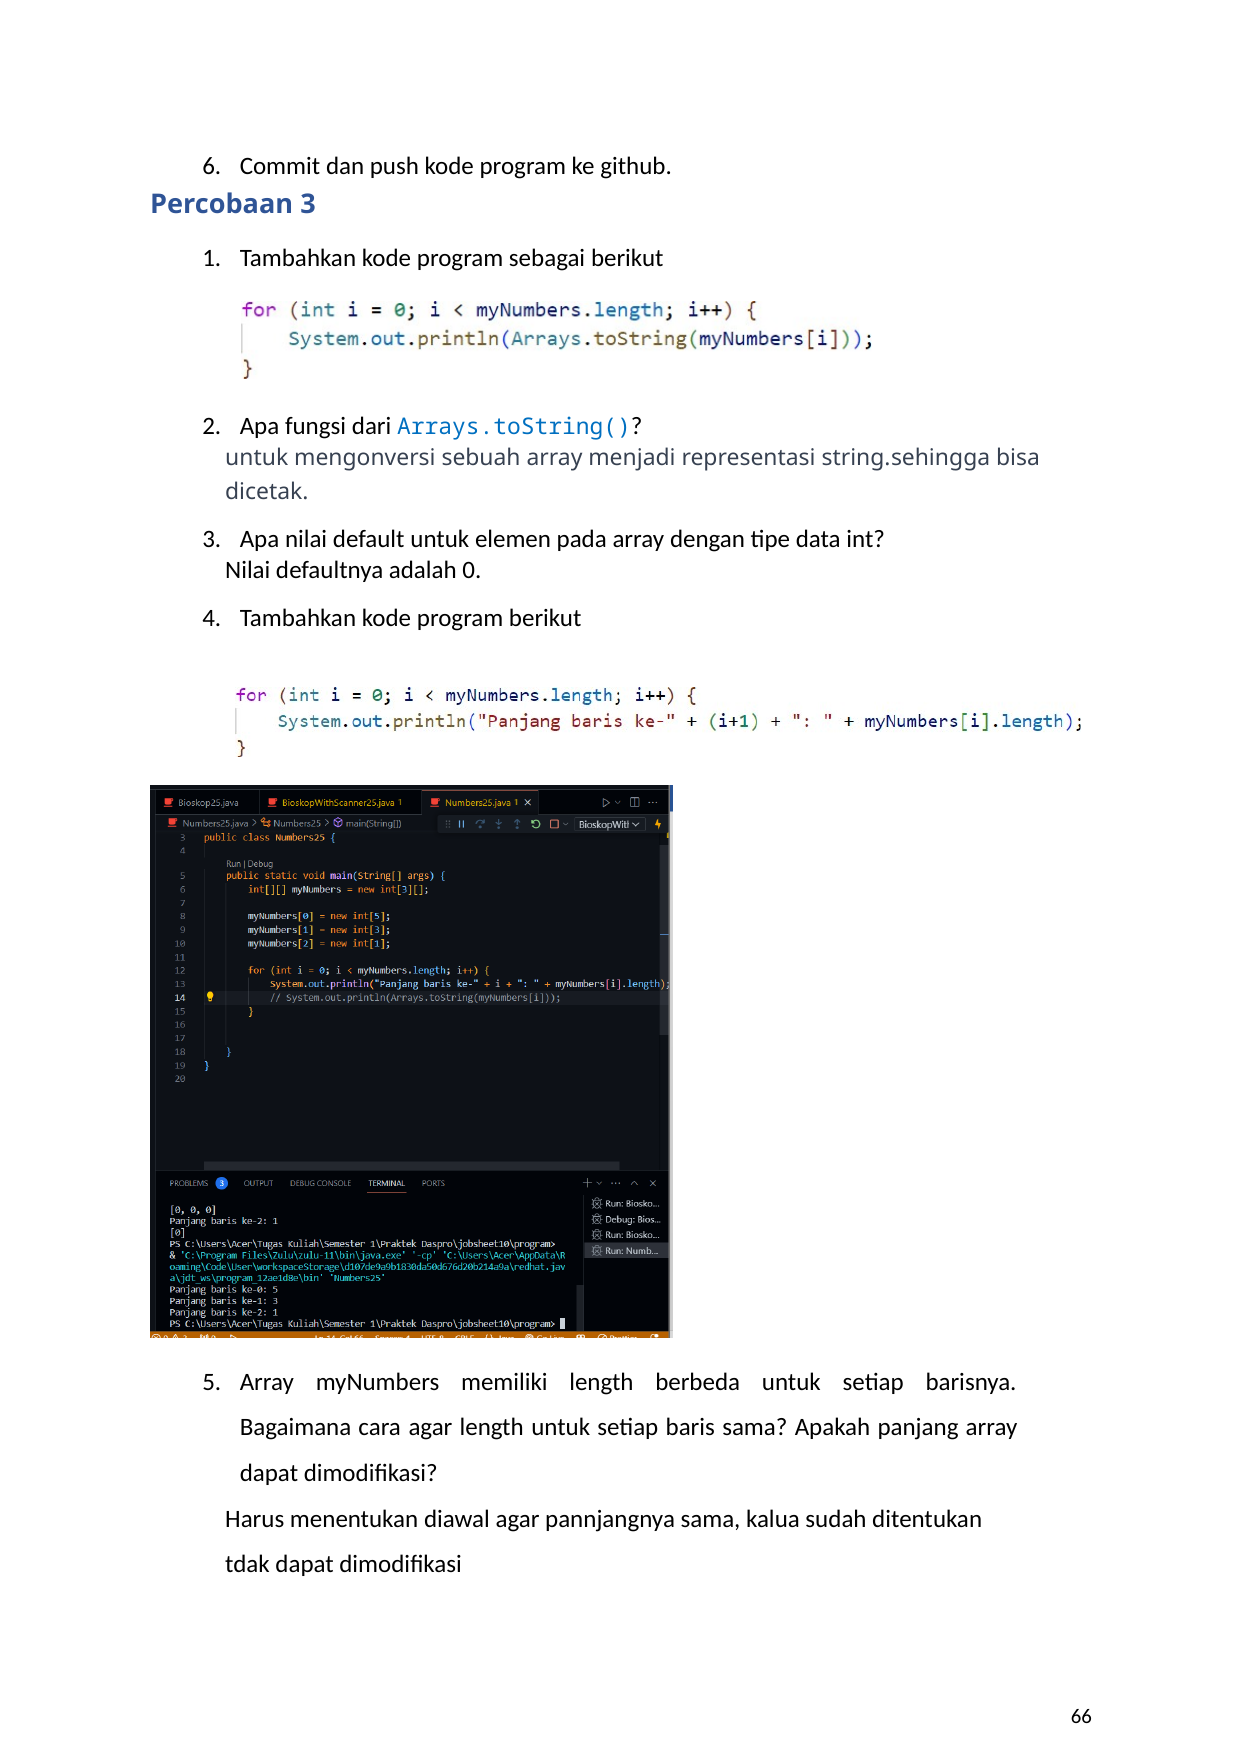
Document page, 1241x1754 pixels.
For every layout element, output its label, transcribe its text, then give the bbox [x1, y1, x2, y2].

list Array myNumbers memiliki length berbeda untuk setiap barisnya. Bagaimana cara agar length untuk setiap baris sama? Apakah panjang array dapat dimodifikasi? [202, 1366, 1017, 1488]
list Harus menentukan diawal agar pannjangnya sama, kalua sudah ditentukan tdak dapat dimodifikasi [225, 1503, 1017, 1579]
list Tambahkan kode program sebagai berikut [202, 242, 1092, 273]
list Nilai defaultnya adalah 0. [225, 554, 1092, 585]
list Apa nilai default untuk elemen pada array dengan tipe data int? [202, 524, 1092, 554]
picture [150, 785, 673, 1338]
subtitle Percobaan 3 [150, 185, 1092, 222]
list Tambahkan kode program berikut [202, 602, 1092, 633]
list Apa fungsi dari Arrays.toString()? [202, 409, 1092, 441]
list untuk mengonversi sebuah array menjadi representasi string.sehingga bisa dicetak. [225, 441, 1092, 506]
picture [241, 301, 872, 379]
picture [235, 687, 1081, 757]
list Commit dan push kode program ke github. [202, 150, 1092, 181]
